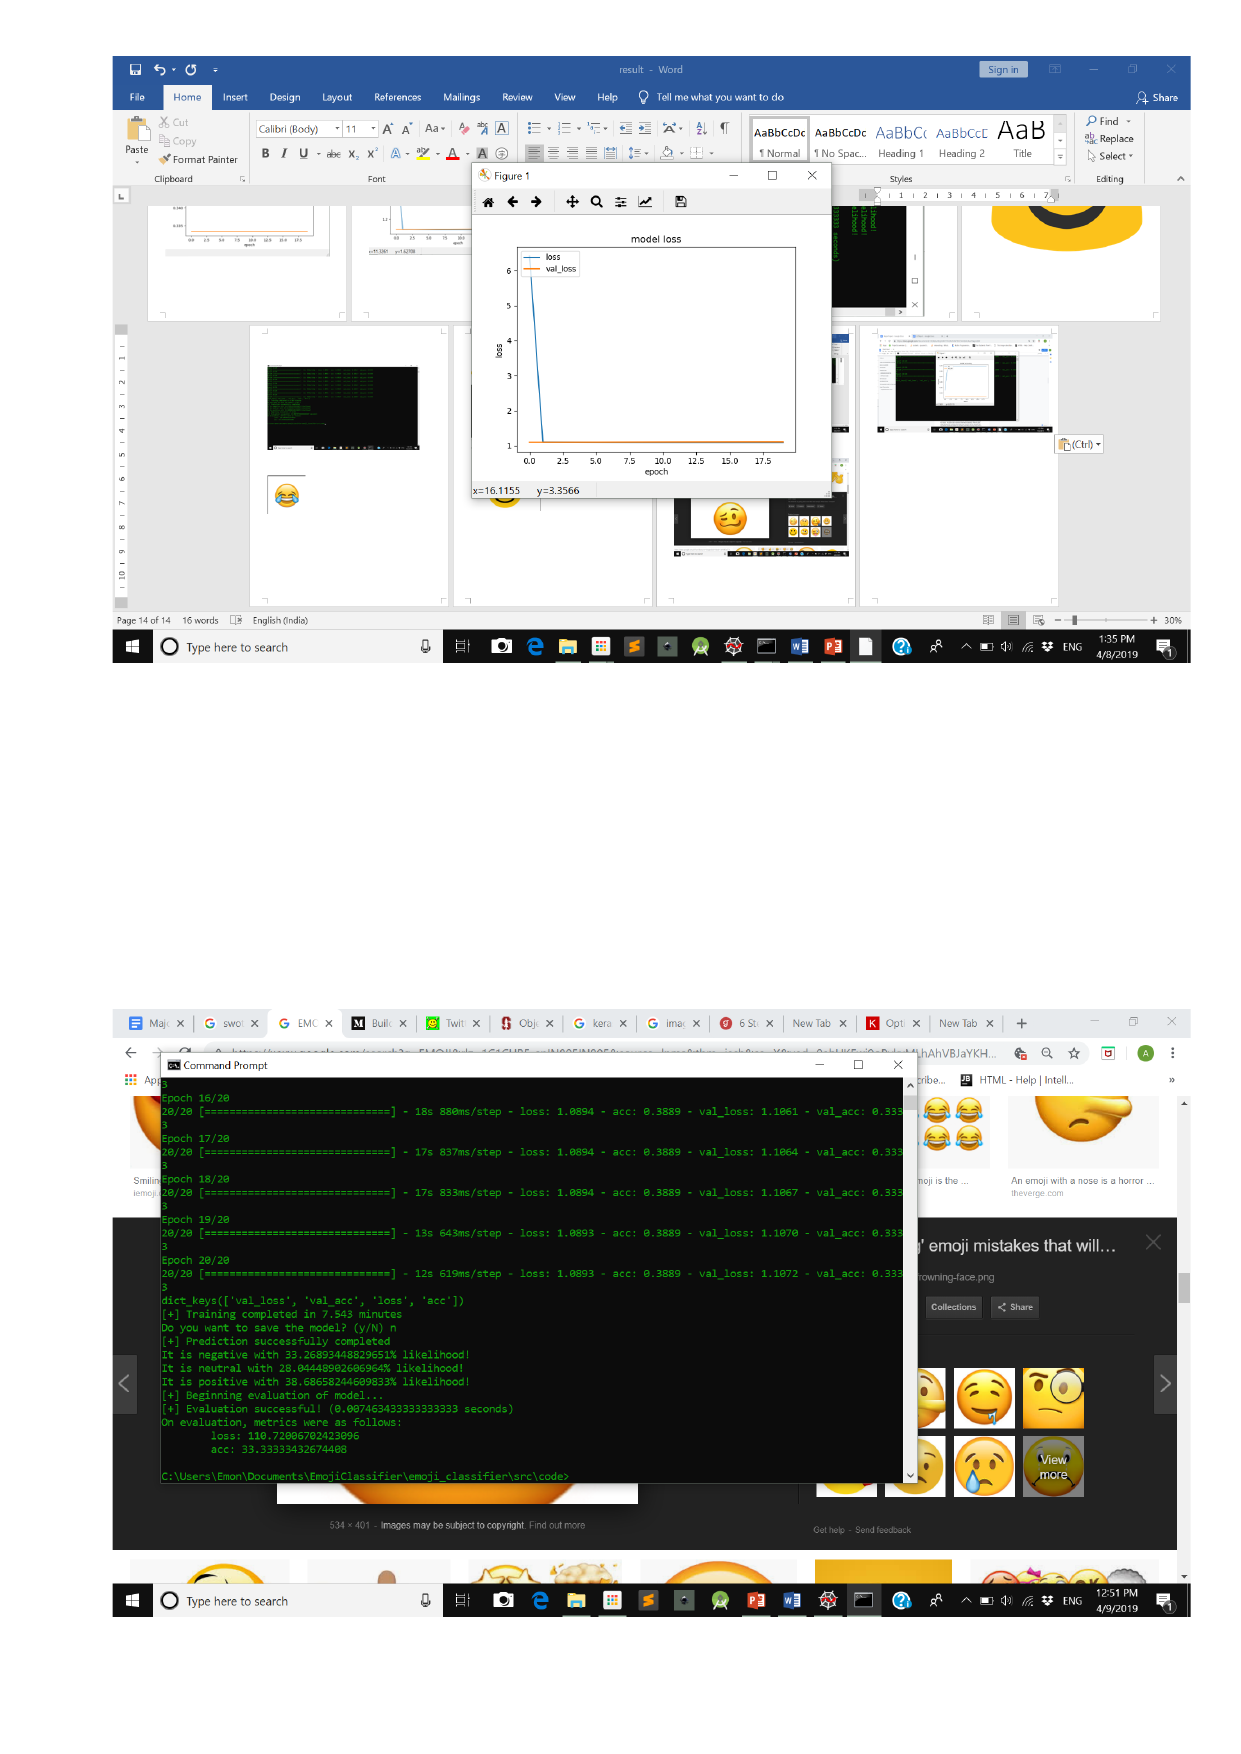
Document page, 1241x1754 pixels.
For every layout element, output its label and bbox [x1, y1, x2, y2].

picture [112, 56, 1191, 663]
picture [112, 1009, 1191, 1617]
